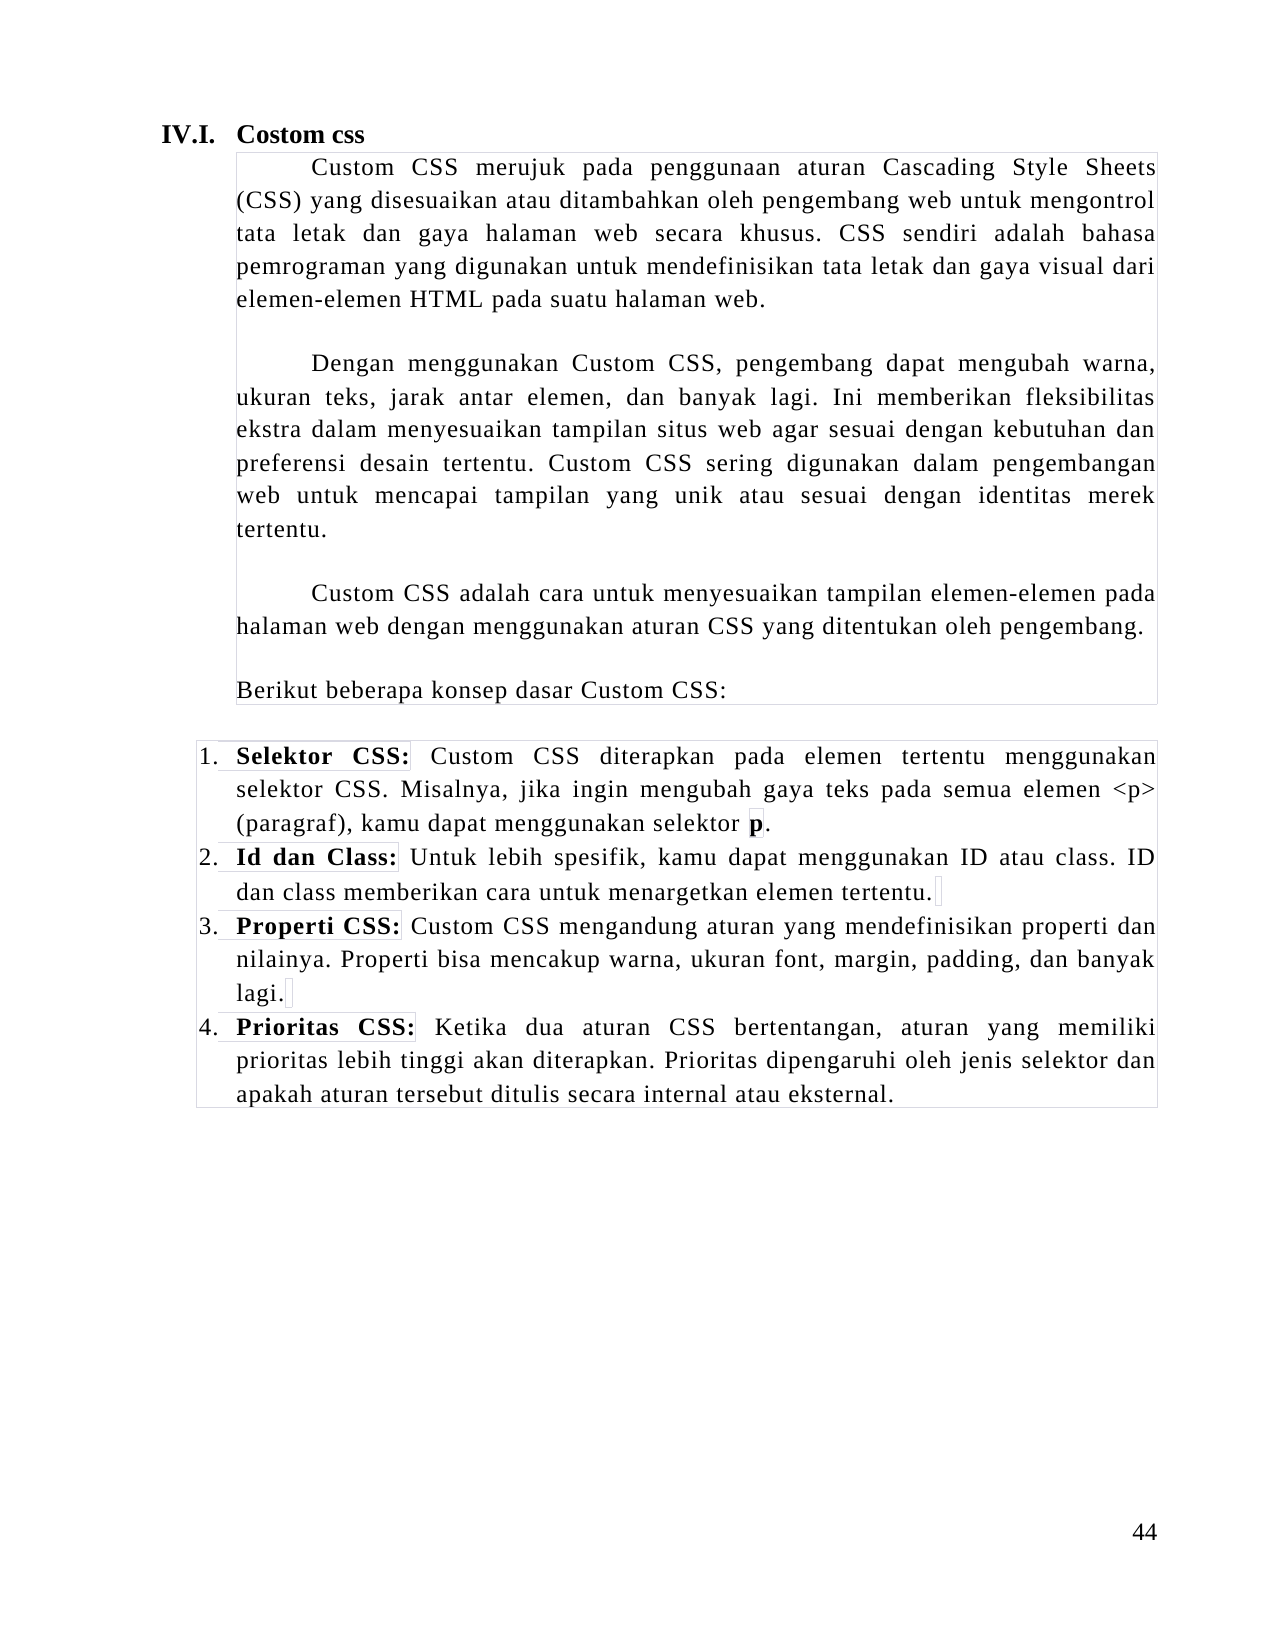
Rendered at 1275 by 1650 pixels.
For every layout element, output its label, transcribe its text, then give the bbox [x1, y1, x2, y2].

list Prioritas CSS: Ketika dua aturan CSS bertentangan, aturan yang memiliki prioritas lebih tinggi akan diterapkan. Prioritas dipengaruhi oleh jenis selektor dan apakah aturan tersebut ditulis secara internal atau eksternal. [197, 1011, 1157, 1107]
text Custom CSS merujuk pada penggunaan aturan Cascading Style Sheets (CSS) yang disesuaikan atau ditambahkan oleh pengembang web untuk mengontrol tata letak dan gaya halaman web secara khusus. CSS sendiri adalah bahasa pemrograman yang digunakan untuk mendefinisikan tata letak dan gaya visual dari elemen-elemen HTML pada suatu halaman web. [237, 153, 1157, 313]
list Properti CSS: Custom CSS mengandung aturan yang mendefinisikan properti dan nilainya. Properti bisa mencakup warna, ukuran font, margin, padding, dan banyak lagi. [197, 910, 1157, 1007]
text Dengan menggunakan Custom CSS, pengembang dapat mengubah warna, ukuran teks, jarak antar elemen, dan banyak lagi. Ini memberikan fleksibilitas ekstra dalam menyesuaikan tampilan situs web agar sesuai dengan kebutuhan dan preferensi desain tertentu. Custom CSS sering digunakan dalam pengembangan web untuk mencapai tampilan yang unik atau sesuai dengan identitas merek tertentu. [237, 348, 1157, 542]
list Id dan Class: Untuk lebih spesifik, kamu dapat menggunakan ID atau class. ID dan class memberikan cara untuk menargetkan elemen tertentu. [197, 841, 1157, 906]
list Selektor CSS: Custom CSS diterapkan pada elemen tertentu menggunakan selektor CSS. Misalnya, jika ingin mengubah gaya teks pada semua elemen <p> (paragraf), kamu dapat menggunakan selektor p. [197, 741, 1157, 837]
text Berikut beberapa konsep dasar Custom CSS: [237, 675, 1157, 704]
subtitle Costom css [161, 118, 1157, 149]
text Custom CSS adalah cara untuk menyesuaikan tampilan elemen-elemen pada halaman web dengan menggunakan aturan CSS yang ditentukan oleh pengembang. [237, 577, 1157, 640]
